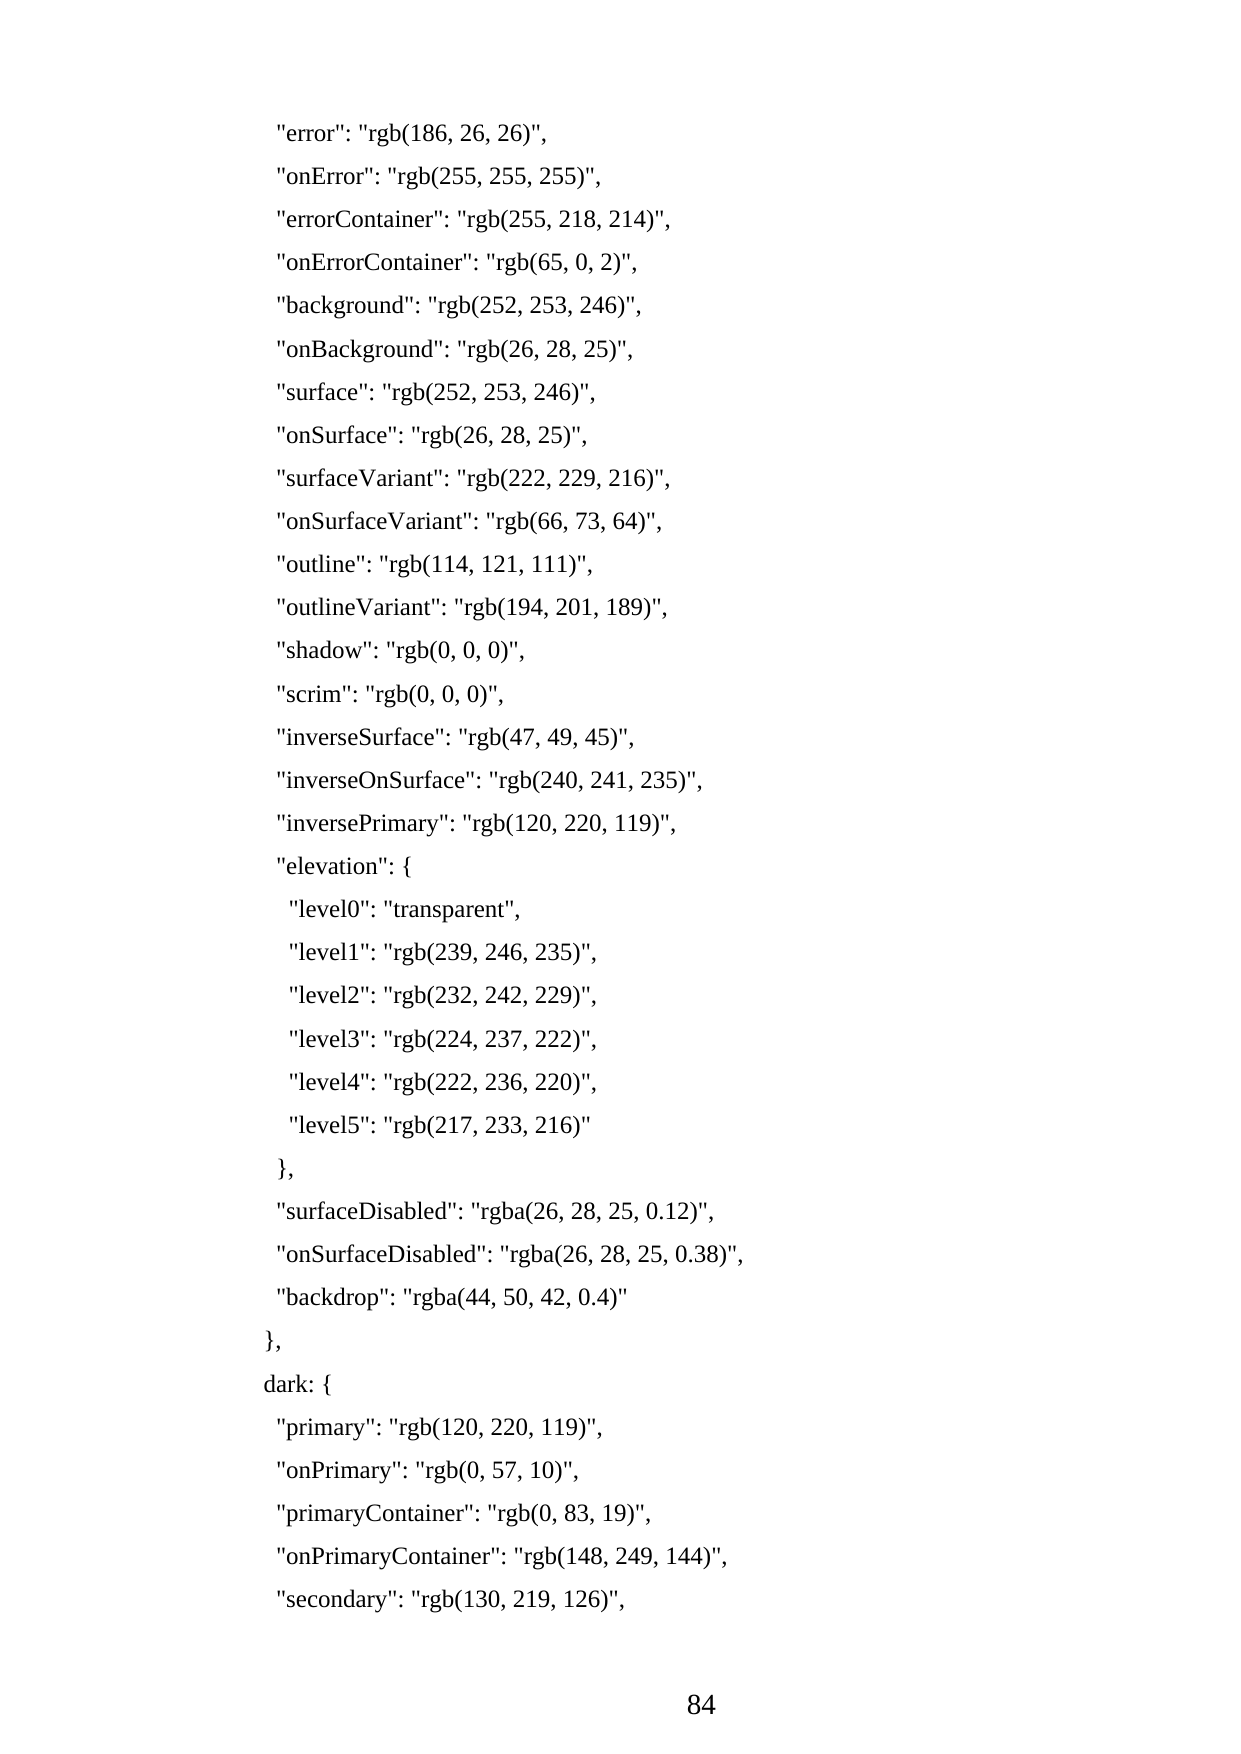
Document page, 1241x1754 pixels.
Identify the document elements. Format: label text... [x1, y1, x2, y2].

text "level4": "rgb(222, 236, 220)", [177, 1067, 1152, 1096]
text "level2": "rgb(232, 242, 229)", [177, 981, 1152, 1009]
text "errorContainer": "rgb(255, 218, 214)", [177, 204, 1152, 233]
text "surfaceDisabled": "rgba(26, 28, 25, 0.12)", [177, 1196, 1152, 1225]
text "inverseSurface": "rgb(47, 49, 45)", [177, 722, 1152, 751]
text "onPrimaryContainer": "rgb(148, 249, 144)", [177, 1541, 1152, 1570]
text "level0": "transparent", [177, 894, 1152, 923]
text "primaryContainer": "rgb(0, 83, 19)", [177, 1498, 1152, 1527]
text }, [177, 1153, 1152, 1182]
text "onPrimary": "rgb(0, 57, 10)", [177, 1455, 1152, 1484]
text "surfaceVariant": "rgb(222, 229, 216)", [177, 463, 1152, 492]
text "onSurfaceDisabled": "rgba(26, 28, 25, 0.38)", [177, 1239, 1152, 1268]
text "level3": "rgb(224, 237, 222)", [177, 1024, 1152, 1052]
text "surface": "rgb(252, 253, 246)", [177, 377, 1152, 406]
text "scrim": "rgb(0, 0, 0)", [177, 679, 1152, 707]
text "level5": "rgb(217, 233, 216)" [177, 1110, 1152, 1139]
text "primary": "rgb(120, 220, 119)", [177, 1412, 1152, 1441]
text "inversePrimary": "rgb(120, 220, 119)", [177, 808, 1152, 837]
text "shadow": "rgb(0, 0, 0)", [177, 636, 1152, 664]
text "onError": "rgb(255, 255, 255)", [177, 161, 1152, 190]
text "onSurface": "rgb(26, 28, 25)", [177, 420, 1152, 449]
text "onErrorContainer": "rgb(65, 0, 2)", [177, 247, 1152, 276]
text "outlineVariant": "rgb(194, 201, 189)", [177, 592, 1152, 621]
text "inverseOnSurface": "rgb(240, 241, 235)", [177, 765, 1152, 794]
text "error": "rgb(186, 26, 26)", [177, 118, 1152, 147]
text "secondary": "rgb(130, 219, 126)", [177, 1584, 1152, 1613]
text "onBackground": "rgb(26, 28, 25)", [177, 334, 1152, 362]
text "background": "rgb(252, 253, 246)", [177, 291, 1152, 319]
text "onSurfaceVariant": "rgb(66, 73, 64)", [177, 506, 1152, 535]
text "elevation": { [177, 851, 1152, 880]
text dark: { [177, 1369, 1152, 1397]
text }, [177, 1326, 1152, 1354]
text "level1": "rgb(239, 246, 235)", [177, 937, 1152, 966]
text "outline": "rgb(114, 121, 111)", [177, 549, 1152, 578]
text "backdrop": "rgba(44, 50, 42, 0.4)" [177, 1282, 1152, 1311]
